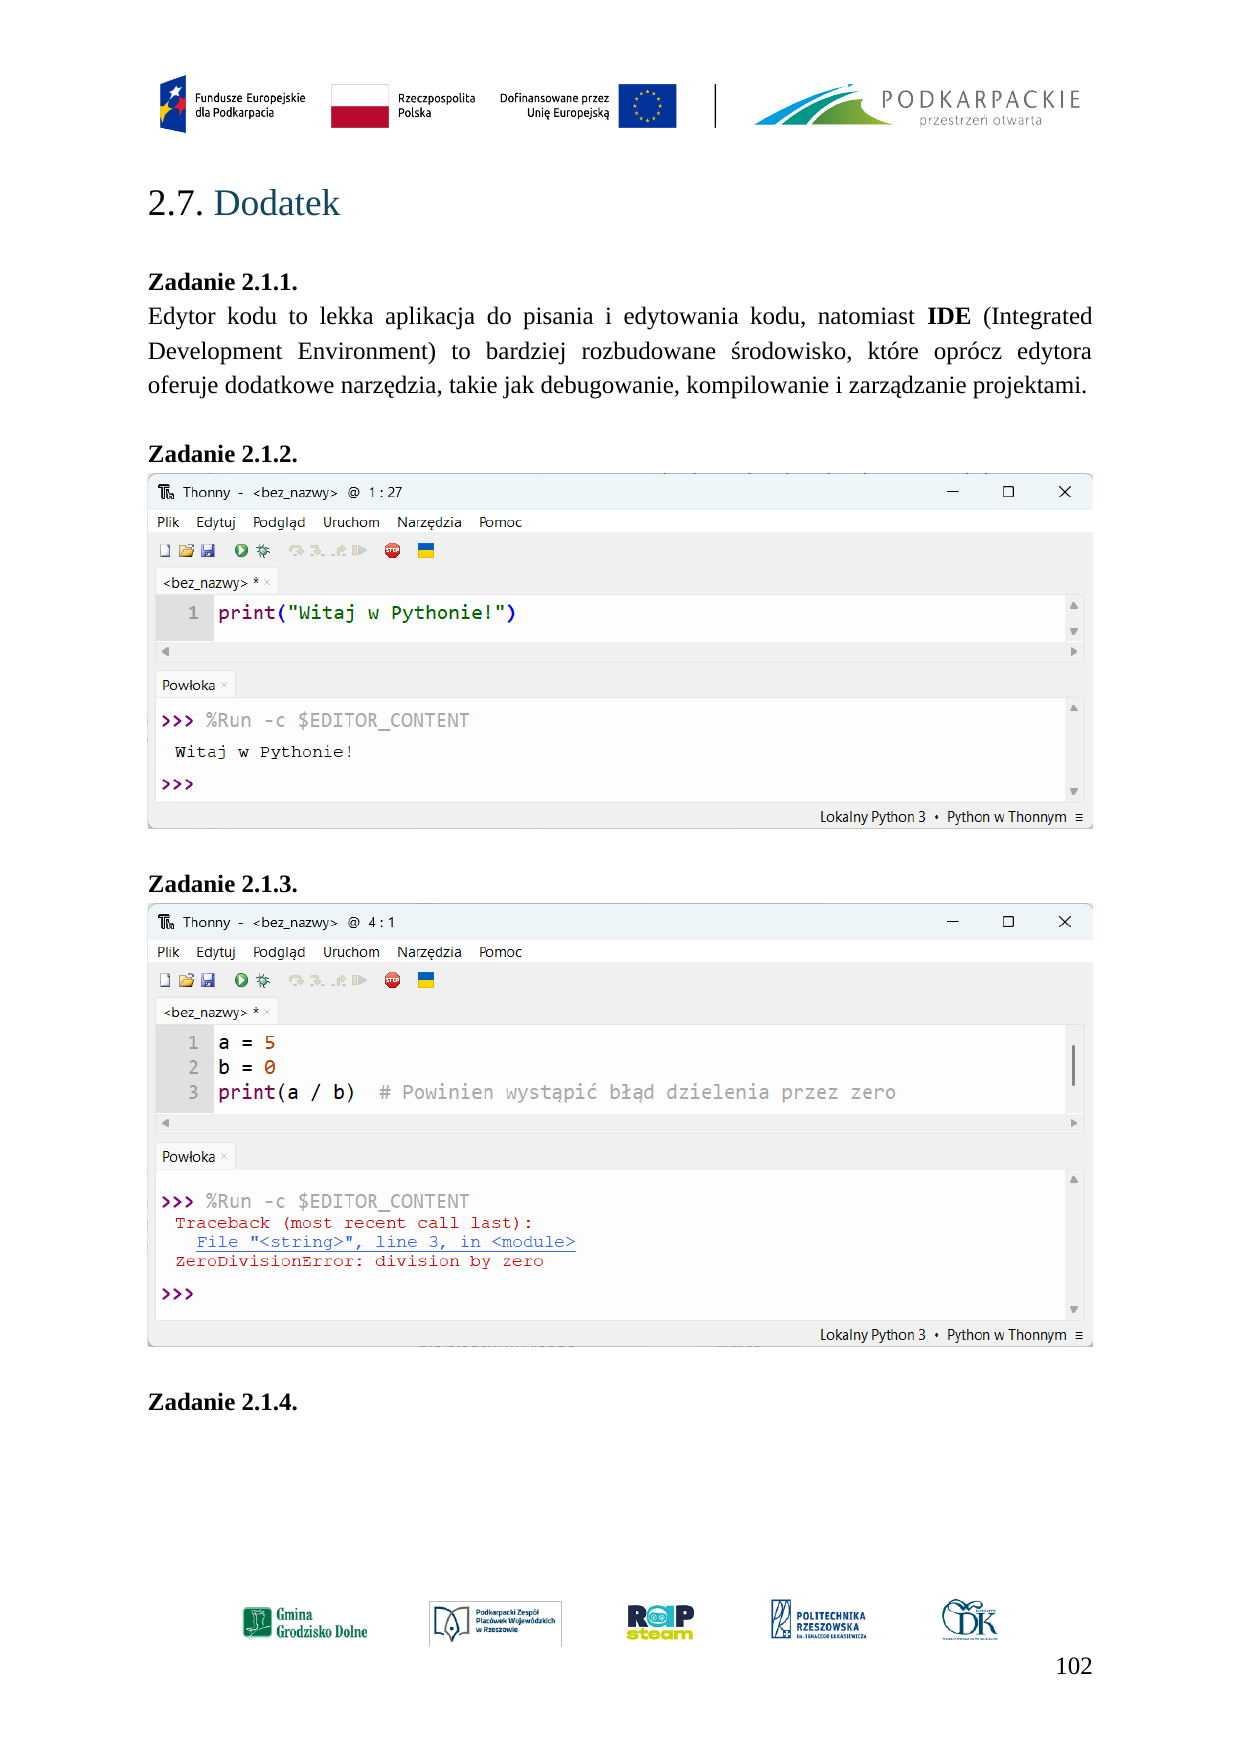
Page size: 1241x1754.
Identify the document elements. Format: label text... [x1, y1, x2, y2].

text Zadanie 2.1.3. [148, 869, 1092, 897]
picture [147, 903, 1093, 1347]
picture [242, 1585, 998, 1652]
subtitle Dodatek [148, 181, 1092, 224]
picture [147, 60, 1093, 148]
text Edytor kodu to lekka aplikacja do pisania i edytowania kodu, natomiast IDE (Integrated Development Environment) to bardziej rozbudowane środowisko, które oprócz edytora oferuje dodatkowe narzędzia, takie jak debugowanie, kompilowanie i zarządzanie projektami. [148, 301, 1092, 399]
text Zadanie 2.1.1. [148, 267, 1092, 296]
text Zadanie 2.1.2. [148, 439, 1092, 468]
picture [147, 473, 1093, 829]
text Zadanie 2.1.4. [148, 1387, 1092, 1416]
